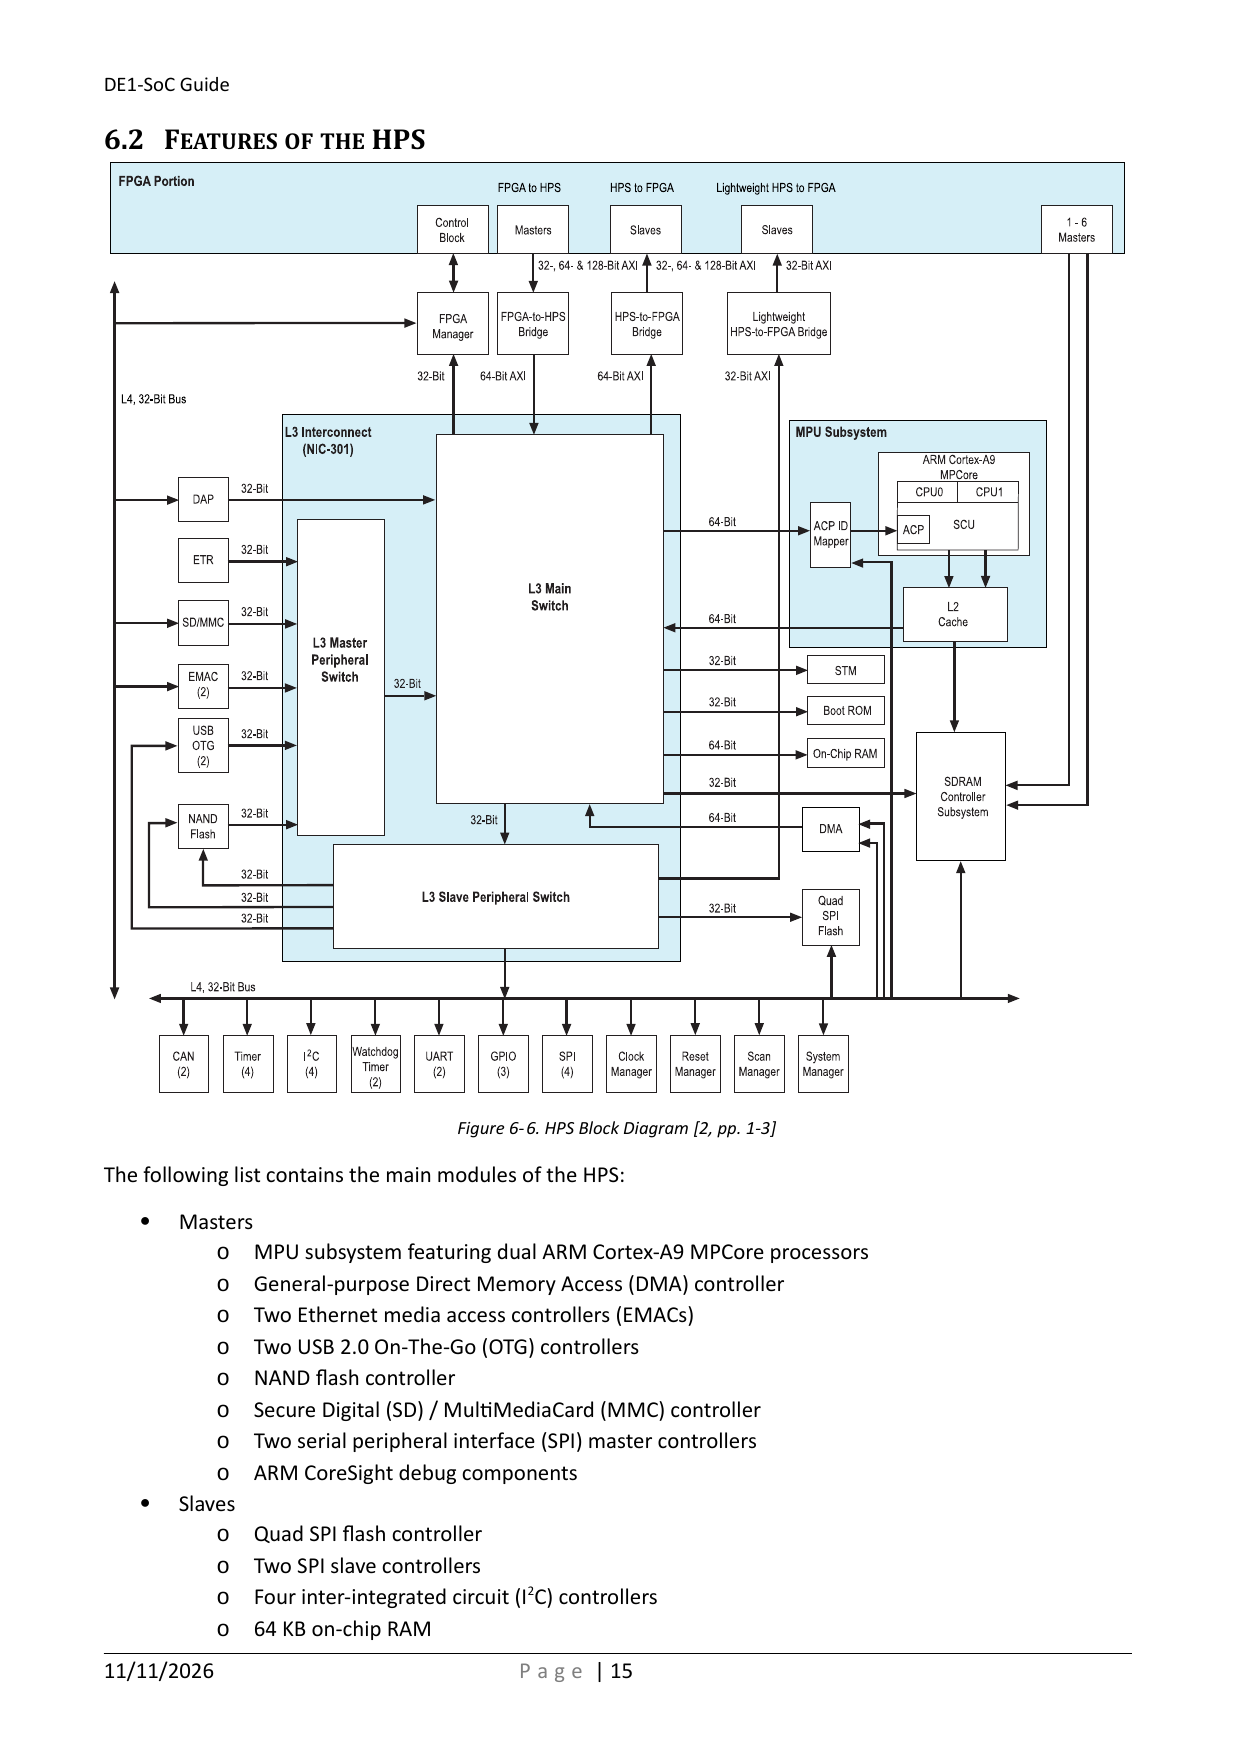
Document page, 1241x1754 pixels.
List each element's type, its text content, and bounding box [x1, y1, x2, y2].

text Figure 6-2. HPS Block Diagram [103, 1117, 1132, 1139]
list Quad SPI flash controller [216, 1519, 1132, 1548]
list MPU subsystem featuring dual ARM Cortex-A9 MPCore processors [216, 1237, 1132, 1267]
list General-purpose Direct Memory Access (DMA) controller [216, 1269, 1132, 1298]
text The following list contains the main modules of the HPS: [103, 1160, 1132, 1188]
list ARM CoreSight debug components [216, 1458, 1132, 1487]
list Two Ethernet media access controllers (EMACs) [216, 1300, 1132, 1329]
list Four inter-integrated circuit (I2C) controllers [216, 1582, 1132, 1611]
list Slaves [141, 1489, 1132, 1517]
list Secure Digital (SD) / MultiMediaCard (MMC) controller [216, 1395, 1132, 1424]
list Masters [141, 1207, 1132, 1235]
list NAND flash controller [216, 1363, 1132, 1392]
list Two serial peripheral interface (SPI) master controllers [216, 1426, 1132, 1455]
list Two SPI slave controllers [216, 1551, 1132, 1580]
list 64 KB on-chip RAM [216, 1614, 1132, 1643]
list Two USB 2.0 On-The-Go (OTG) controllers [216, 1332, 1132, 1361]
subtitle Features of the HPS [103, 122, 1132, 156]
